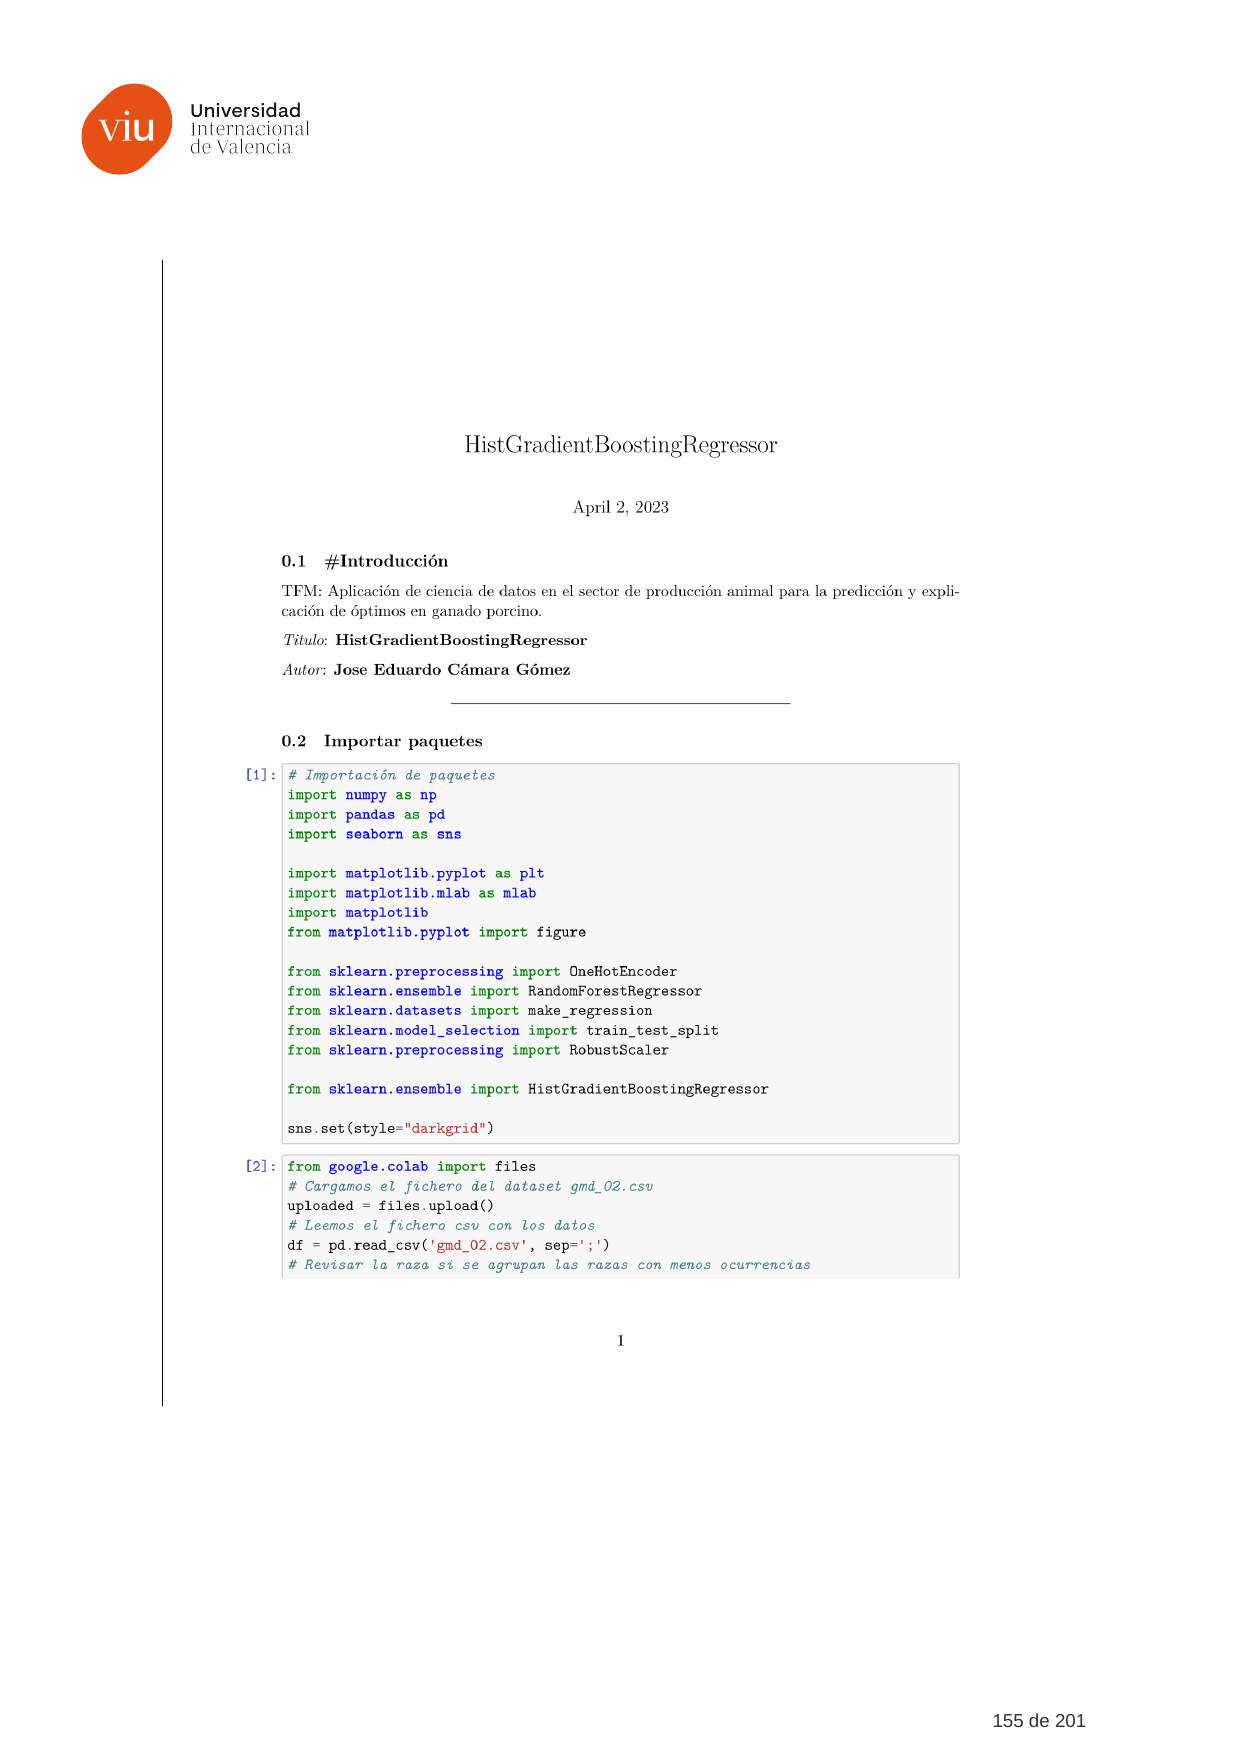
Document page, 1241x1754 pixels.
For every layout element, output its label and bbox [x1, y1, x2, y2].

picture [60, 62, 330, 197]
picture [177, 259, 1063, 1406]
